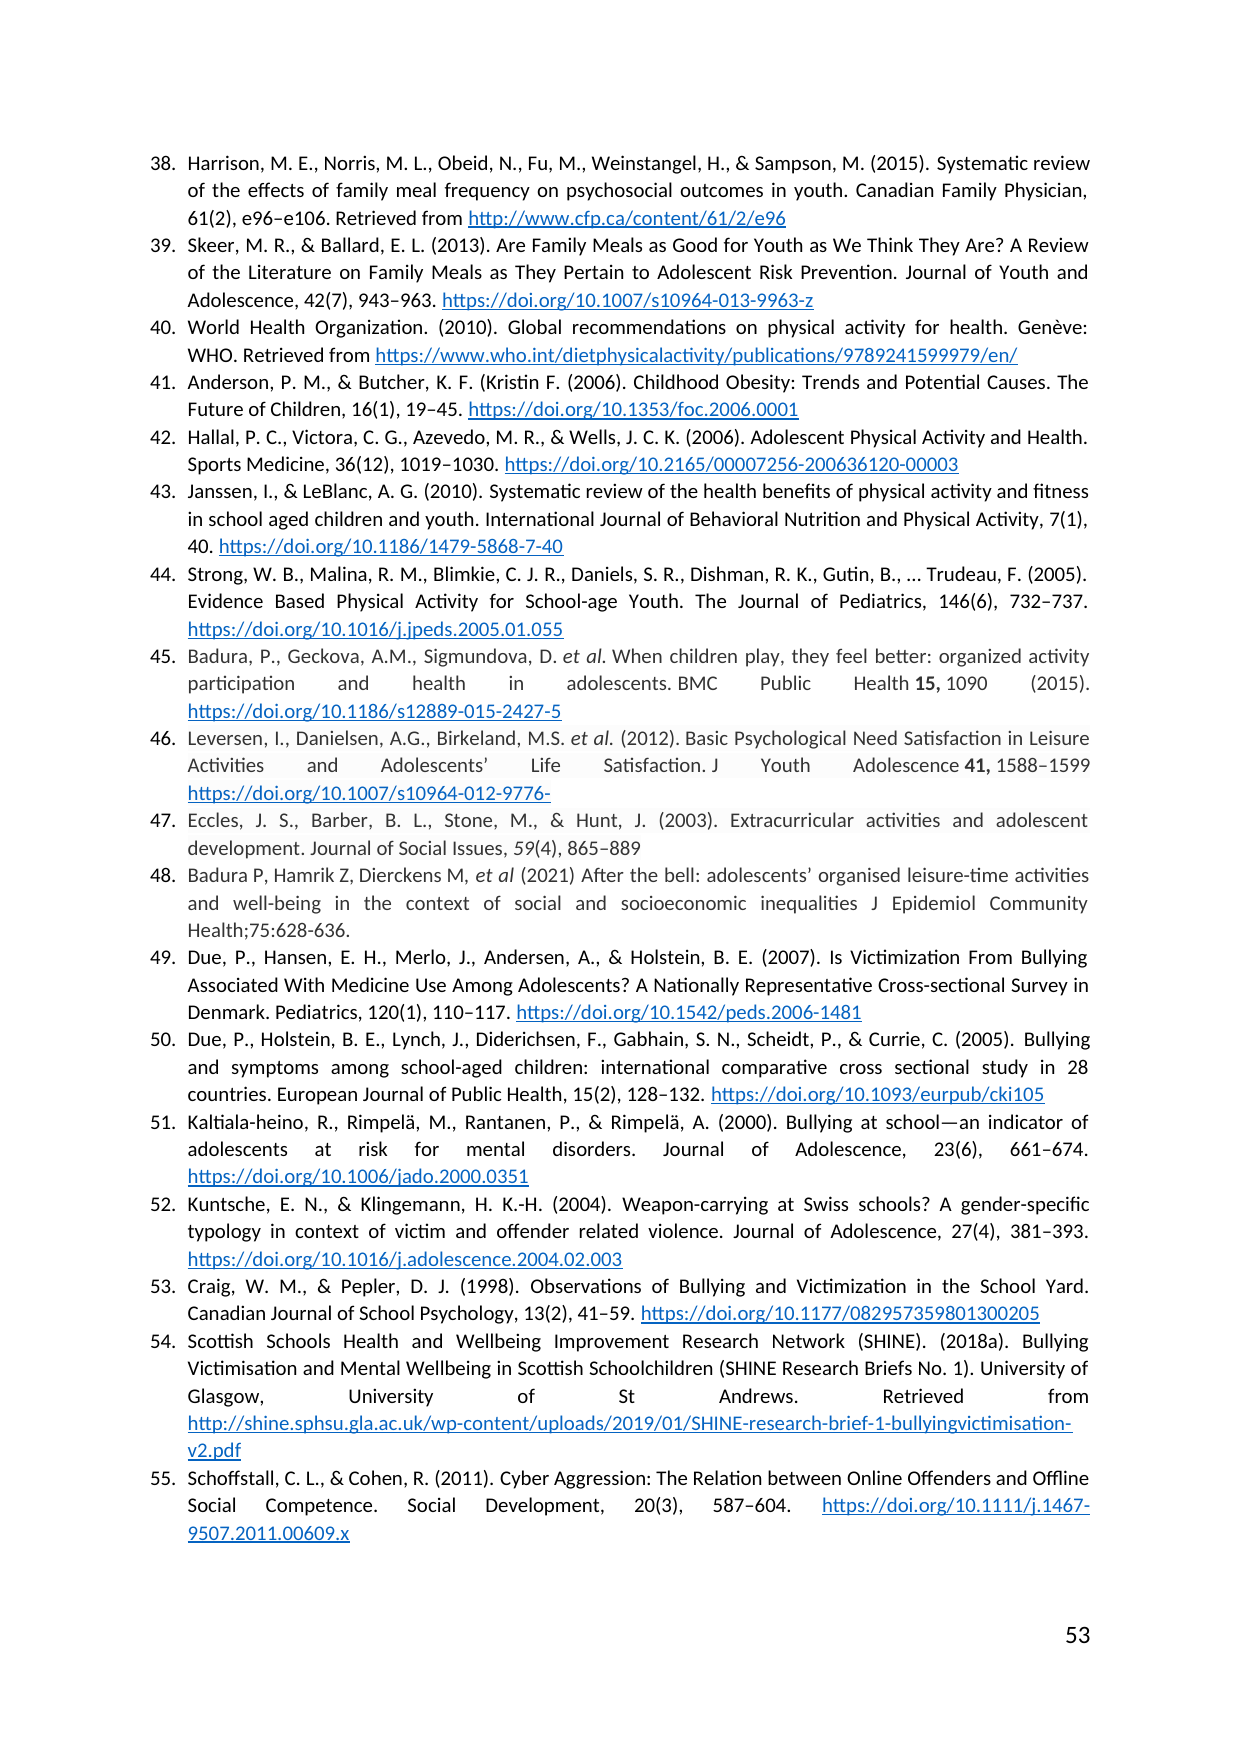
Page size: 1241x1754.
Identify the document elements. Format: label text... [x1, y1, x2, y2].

list Craig, W. M., & Pepler, D. J. (1998). Observations of Bullying and Victimization in the School Yard. Canadian Journal of School Psychology, 13(2), 41–59. https://doi.org/10.1177/082957359801300205 [150, 1273, 1090, 1326]
list Due, P., Holstein, B. E., Lynch, J., Diderichsen, F., Gabhain, S. N., Scheidt, P., & Currie, C. (2005). Bullying and symptoms among school-aged children: international comparative cross sectional study in 28 countries. European Journal of Public Health, 15(2), 128–132. https://doi.org/10.1093/eurpub/cki105 [150, 1027, 1090, 1107]
list Kuntsche, E. N., & Klingemann, H. K.-H. (2004). Weapon-carrying at Swiss schools? A gender-specific typology in context of victim and offender related violence. Journal of Adolescence, 27(4), 381–393. https://doi.org/10.1016/j.adolescence.2004.02.003 [150, 1191, 1090, 1271]
list Strong, W. B., Malina, R. M., Blimkie, C. J. R., Daniels, S. R., Dishman, R. K., Gutin, B., … Trudeau, F. (2005). Evidence Based Physical Activity for School-age Youth. The Journal of Pediatrics, 146(6), 732–737. https://doi.org/10.1016/j.jpeds.2005.01.055 [150, 561, 1090, 641]
list Hallal, P. C., Victora, C. G., Azevedo, M. R., & Wells, J. C. K. (2006). Adolescent Physical Activity and Health. Sports Medicine, 36(12), 1019–1030. https://doi.org/10.2165/00007256-200636120-00003 [150, 424, 1090, 477]
list Janssen, I., & LeBlanc, A. G. (2010). Systematic review of the health benefits of physical activity and fitness in school aged children and youth. International Journal of Behavioral Nutrition and Physical Activity, 7(1), 40. https://doi.org/10.1186/1479-5868-7-40 [150, 479, 1090, 559]
list Badura P, Hamrik Z, Dierckens M, et al (2021) After the bell: adolescents’ organised leisure-time activities and well-being in the context of social and socioeconomic inequalities J Epidemiol Community Health;75:628-636. [150, 862, 1090, 942]
list Schoffstall, C. L., & Cohen, R. (2011). Cyber Aggression: The Relation between Online Offenders and Offline Social Competence. Social Development, 20(3), 587–604. https://doi.org/10.1111/j.1467-9507.2011.00609.x [150, 1465, 1090, 1545]
list Due, P., Hansen, E. H., Merlo, J., Andersen, A., & Holstein, B. E. (2007). Is Victimization From Bullying Associated With Medicine Use Among Adolescents? A Nationally Representative Cross-sectional Survey in Denmark. Pediatrics, 120(1), 110–117. https://doi.org/10.1542/peds.2006-1481 [150, 944, 1090, 1025]
list World Health Organization. (2010). Global recommendations on physical activity for health. Genève: WHO. Retrieved from https://www.who.int/dietphysicalactivity/publications/9789241599979/en/ [150, 314, 1090, 367]
list Kaltiala-heino, R., Rimpelä, M., Rantanen, P., & Rimpelä, A. (2000). Bullying at school—an indicator of adolescents at risk for mental disorders. Journal of Adolescence, 23(6), 661–674. https://doi.org/10.1006/jado.2000.0351 [150, 1109, 1090, 1189]
list Skeer, M. R., & Ballard, E. L. (2013). Are Family Meals as Good for Youth as We Think They Are? A Review of the Literature on Family Meals as They Pertain to Adolescent Risk Prevention. Journal of Youth and Adolescence, 42(7), 943–963. https://doi.org/10.1007/s10964-013-9963-z [150, 232, 1090, 312]
list Harrison, M. E., Norris, M. L., Obeid, N., Fu, M., Weinstangel, H., & Sampson, M. (2015). Systematic review of the effects of family meal frequency on psychosocial outcomes in youth. Canadian Family Physician, 61(2), e96–e106. Retrieved from http://www.cfp.ca/content/61/2/e96 [150, 150, 1090, 230]
list Leversen, I., Danielsen, A.G., Birkeland, M.S. et al. (2012). Basic Psychological Need Satisfaction in Leisure Activities and Adolescents’ Life Satisfaction. J Youth Adolescence 41, 1588–1599 https://doi.org/10.1007/s10964-012-9776- [150, 725, 1090, 806]
list Eccles, J. S., Barber, B. L., Stone, M., & Hunt, J. (2003). Extracurricular activities and adolescent development. Journal of Social Issues, 59(4), 865–889 [150, 807, 1090, 860]
list Scottish Schools Health and Wellbeing Improvement Research Network (SHINE). (2018a). Bullying Victimisation and Mental Wellbeing in Scottish Schoolchildren (SHINE Research Briefs No. 1). University of Glasgow, University of St Andrews. Retrieved from http://shine.sphsu.gla.ac.uk/wp-content/uploads/2019/01/SHINE-research-brief-1-bullyingvictimisation-v2.pdf [150, 1328, 1090, 1463]
list Anderson, P. M., & Butcher, K. F. (Kristin F. (2006). Childhood Obesity: Trends and Potential Causes. The Future of Children, 16(1), 19–45. https://doi.org/10.1353/foc.2006.0001 [150, 369, 1090, 422]
list Badura, P., Geckova, A.M., Sigmundova, D. et al. When children play, they feel better: organized activity participation and health in adolescents. BMC Public Health 15, 1090 (2015). https://doi.org/10.1186/s12889-015-2427-5 [150, 643, 1090, 723]
